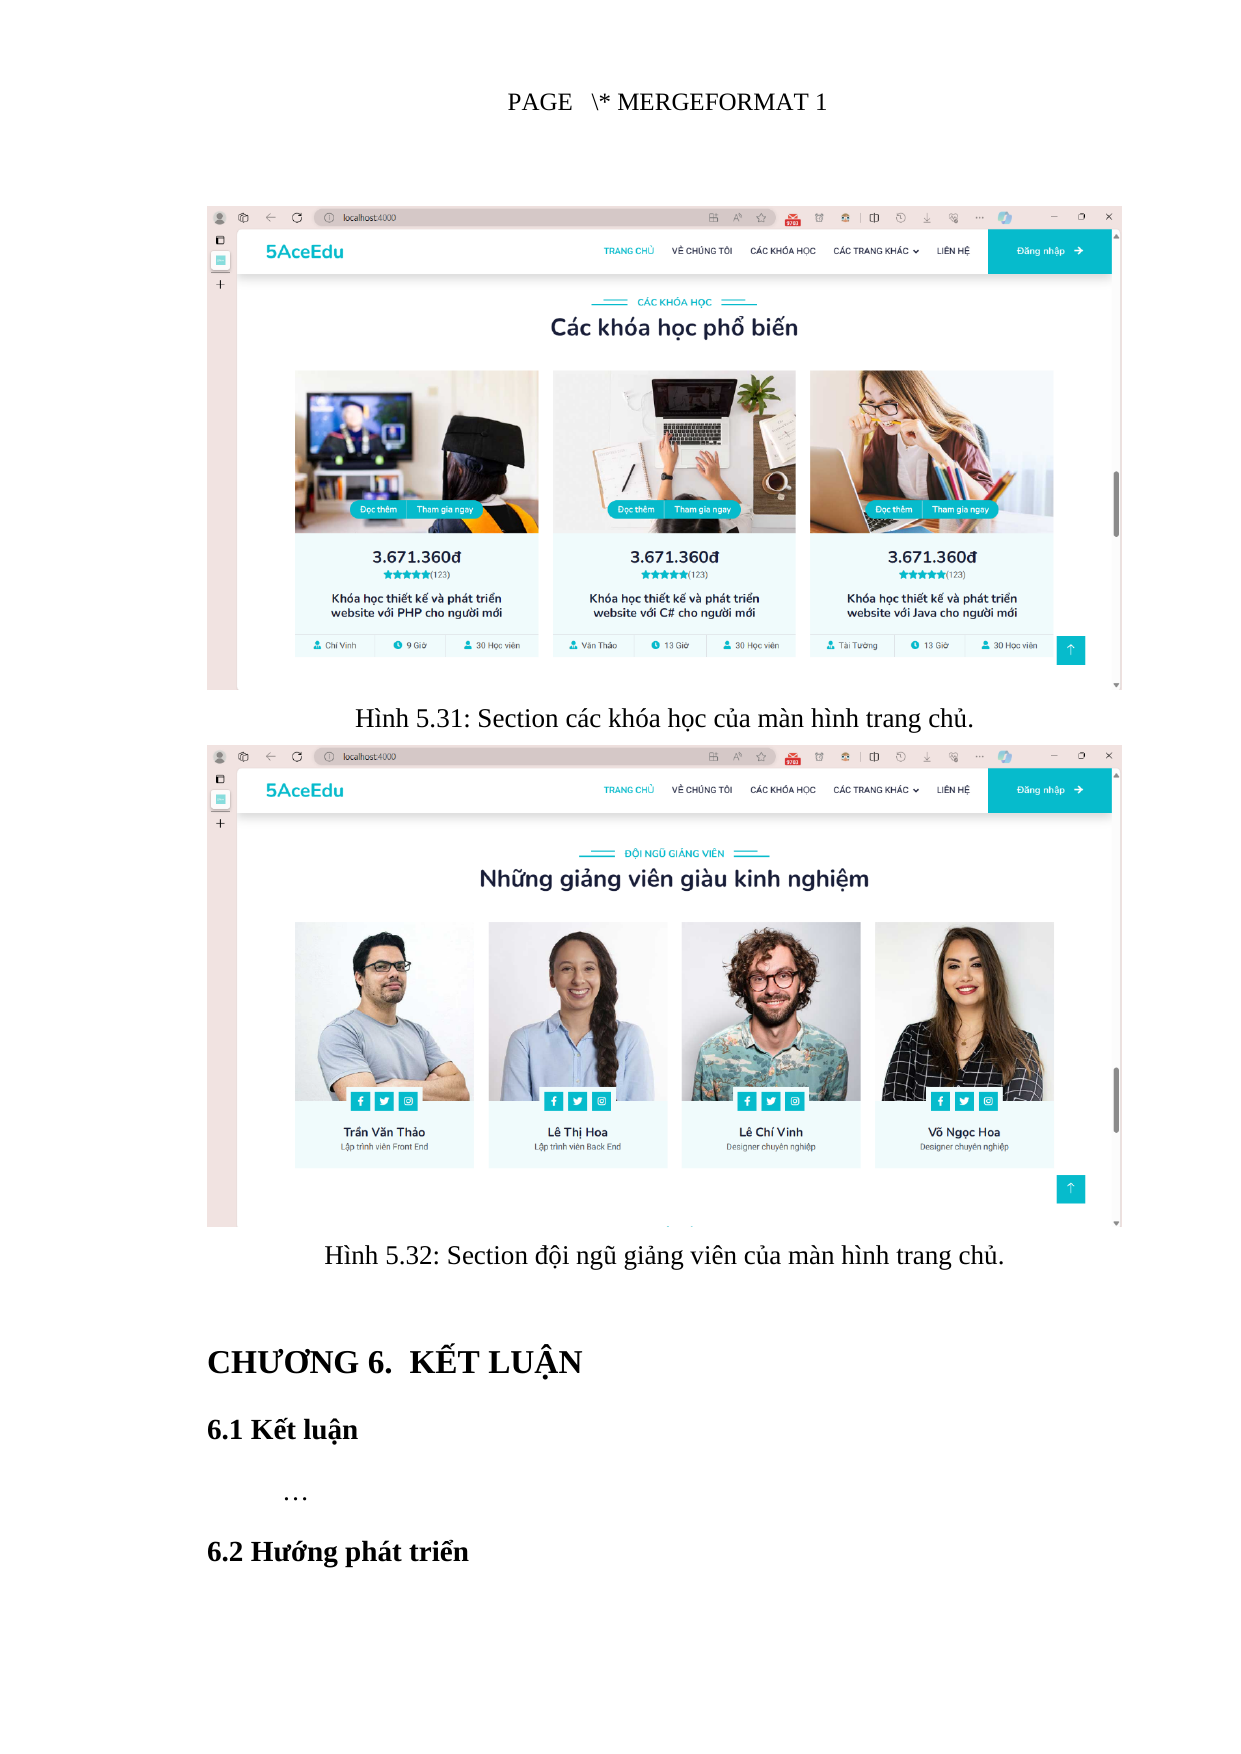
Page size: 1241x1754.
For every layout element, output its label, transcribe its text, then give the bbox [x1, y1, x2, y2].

text … [207, 1475, 1122, 1506]
subtitle Kết luận [207, 1412, 1122, 1446]
picture [207, 745, 1122, 1227]
picture [207, 206, 1122, 690]
subtitle KẾT LUẬN [207, 1342, 1122, 1380]
subtitle Hướng phát triển [207, 1534, 1122, 1567]
